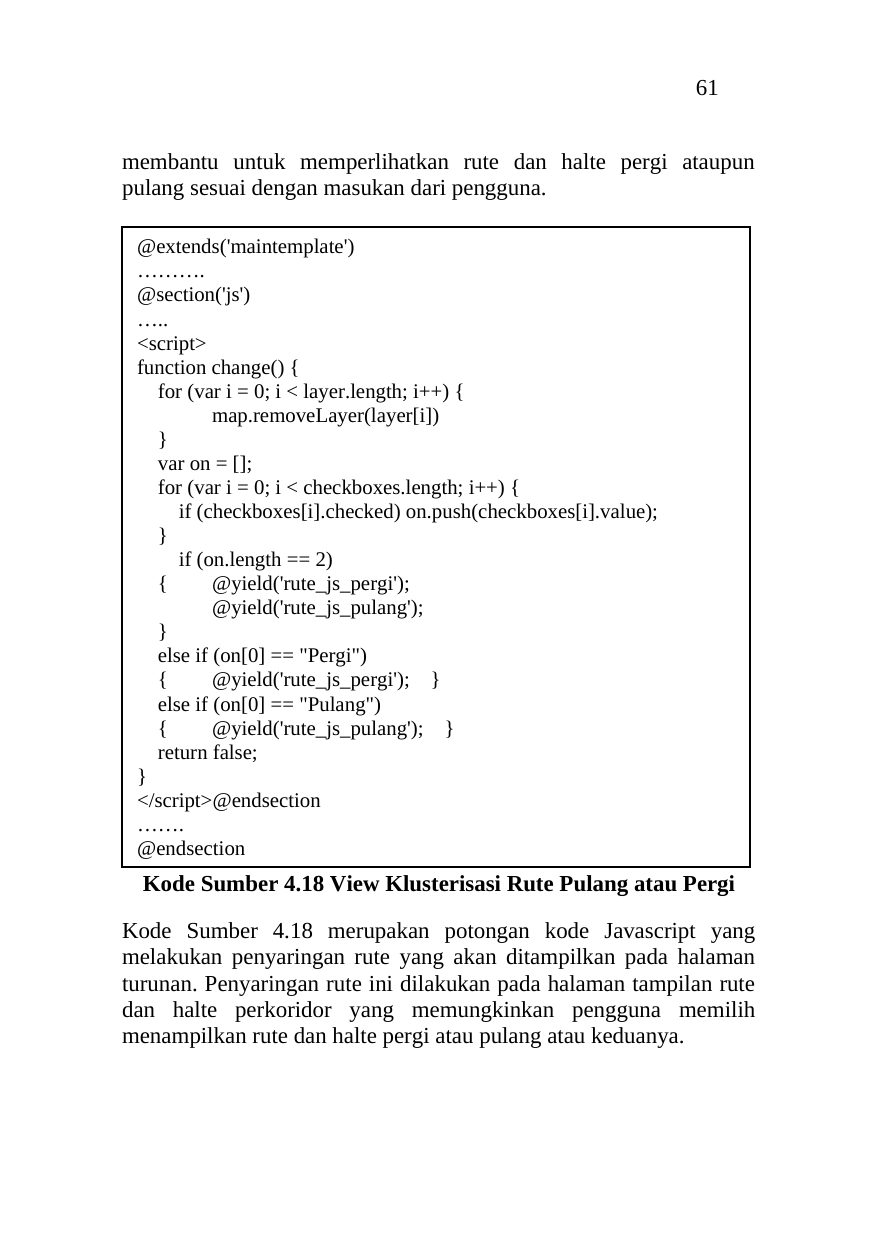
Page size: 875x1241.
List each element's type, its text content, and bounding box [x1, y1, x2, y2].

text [122, 148, 756, 200]
text Kode Sumber 4.18 merupakan potongan kode Javascript yang melakukan penyaringan rute yang akan ditampilkan pada halaman turunan. Penyaringan rute ini dilakukan pada halaman tampilan rute dan halte perkoridor yang memungkinkan pengguna memilih menampilkan rute dan halte pergi atau pulang atau keduanya. [122, 917, 756, 1049]
